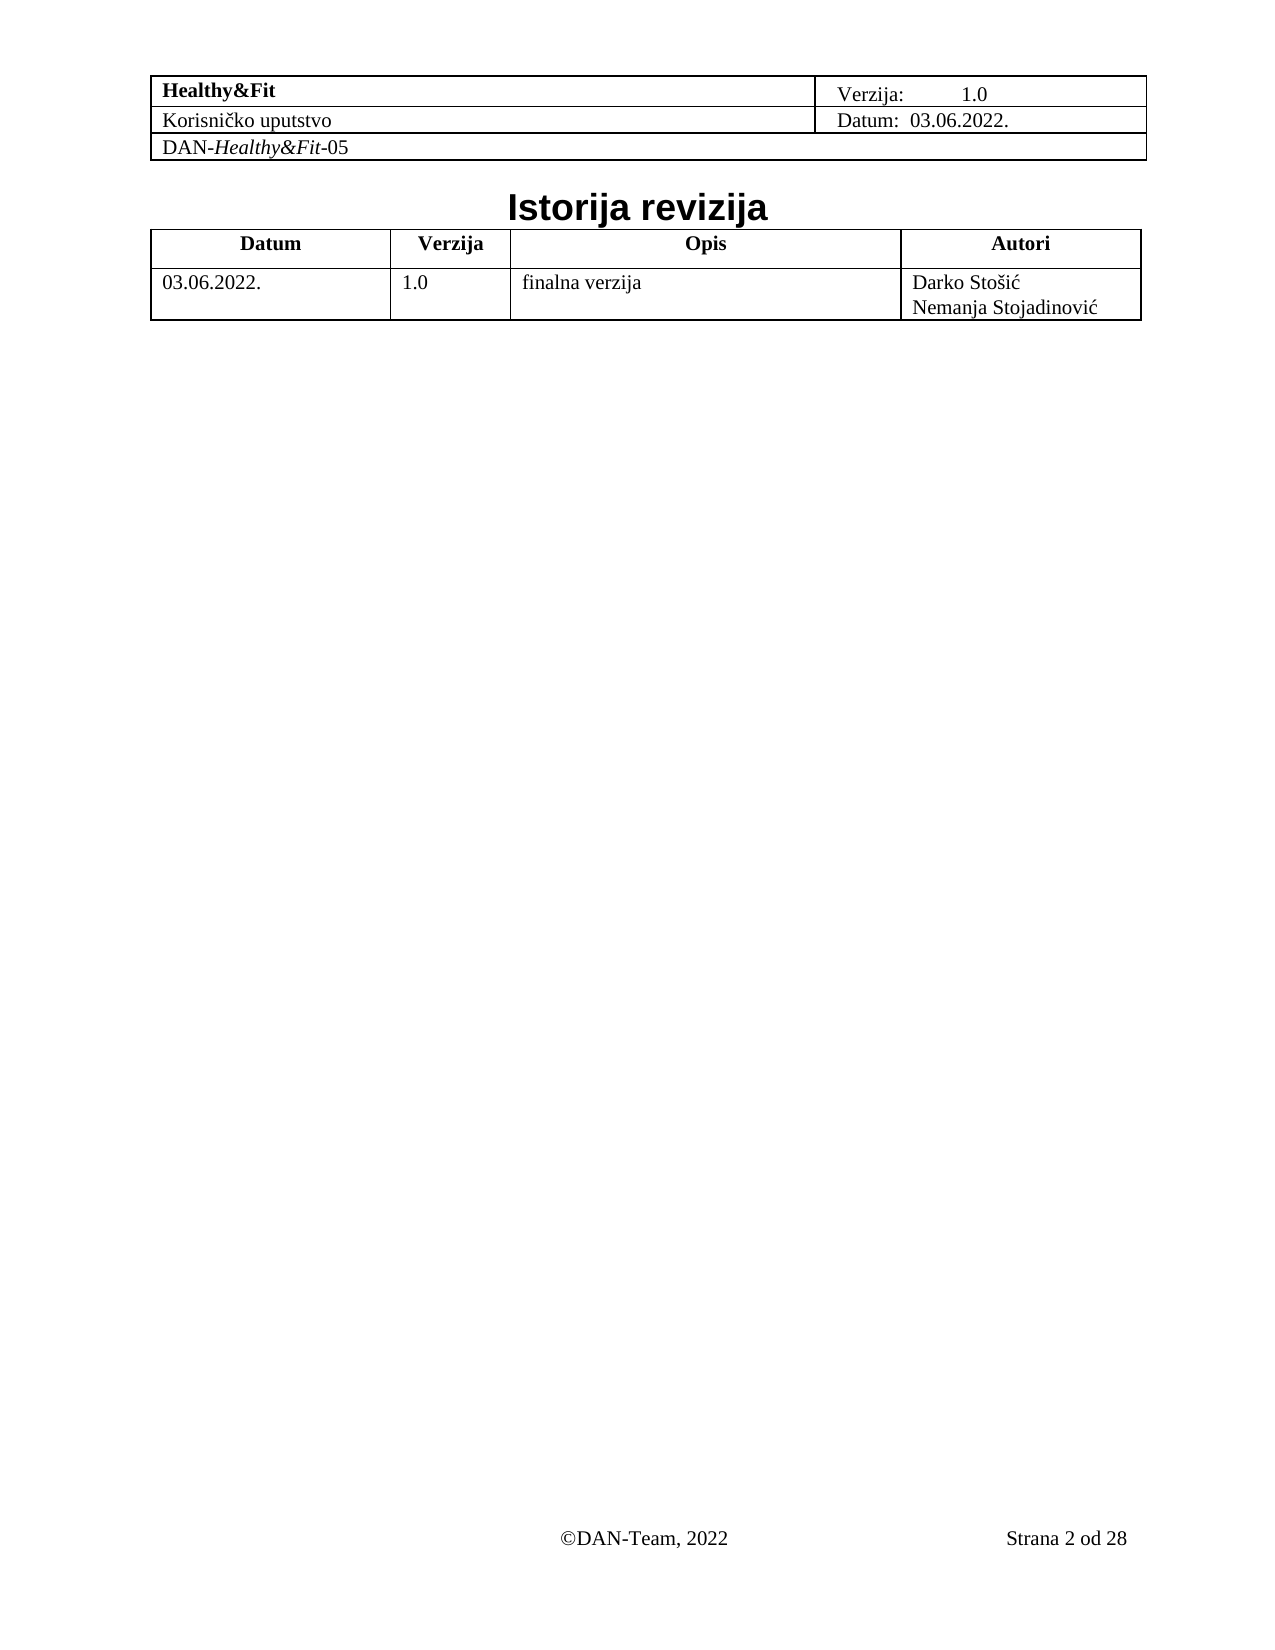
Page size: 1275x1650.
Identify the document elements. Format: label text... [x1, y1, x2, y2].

table_cell 03.06.2022. [152, 269, 390, 319]
table_cell 1.0 [391, 269, 510, 319]
table_header Opis [511, 230, 900, 268]
table_header Datum [152, 230, 390, 268]
title Istorija revizija [150, 185, 1125, 228]
table_header Autori [902, 230, 1140, 268]
table_cell finalna verzija [511, 269, 900, 319]
table_cell Darko Stošić Nemanja Stojadinović [902, 269, 1140, 319]
table_header Verzija [391, 230, 510, 268]
